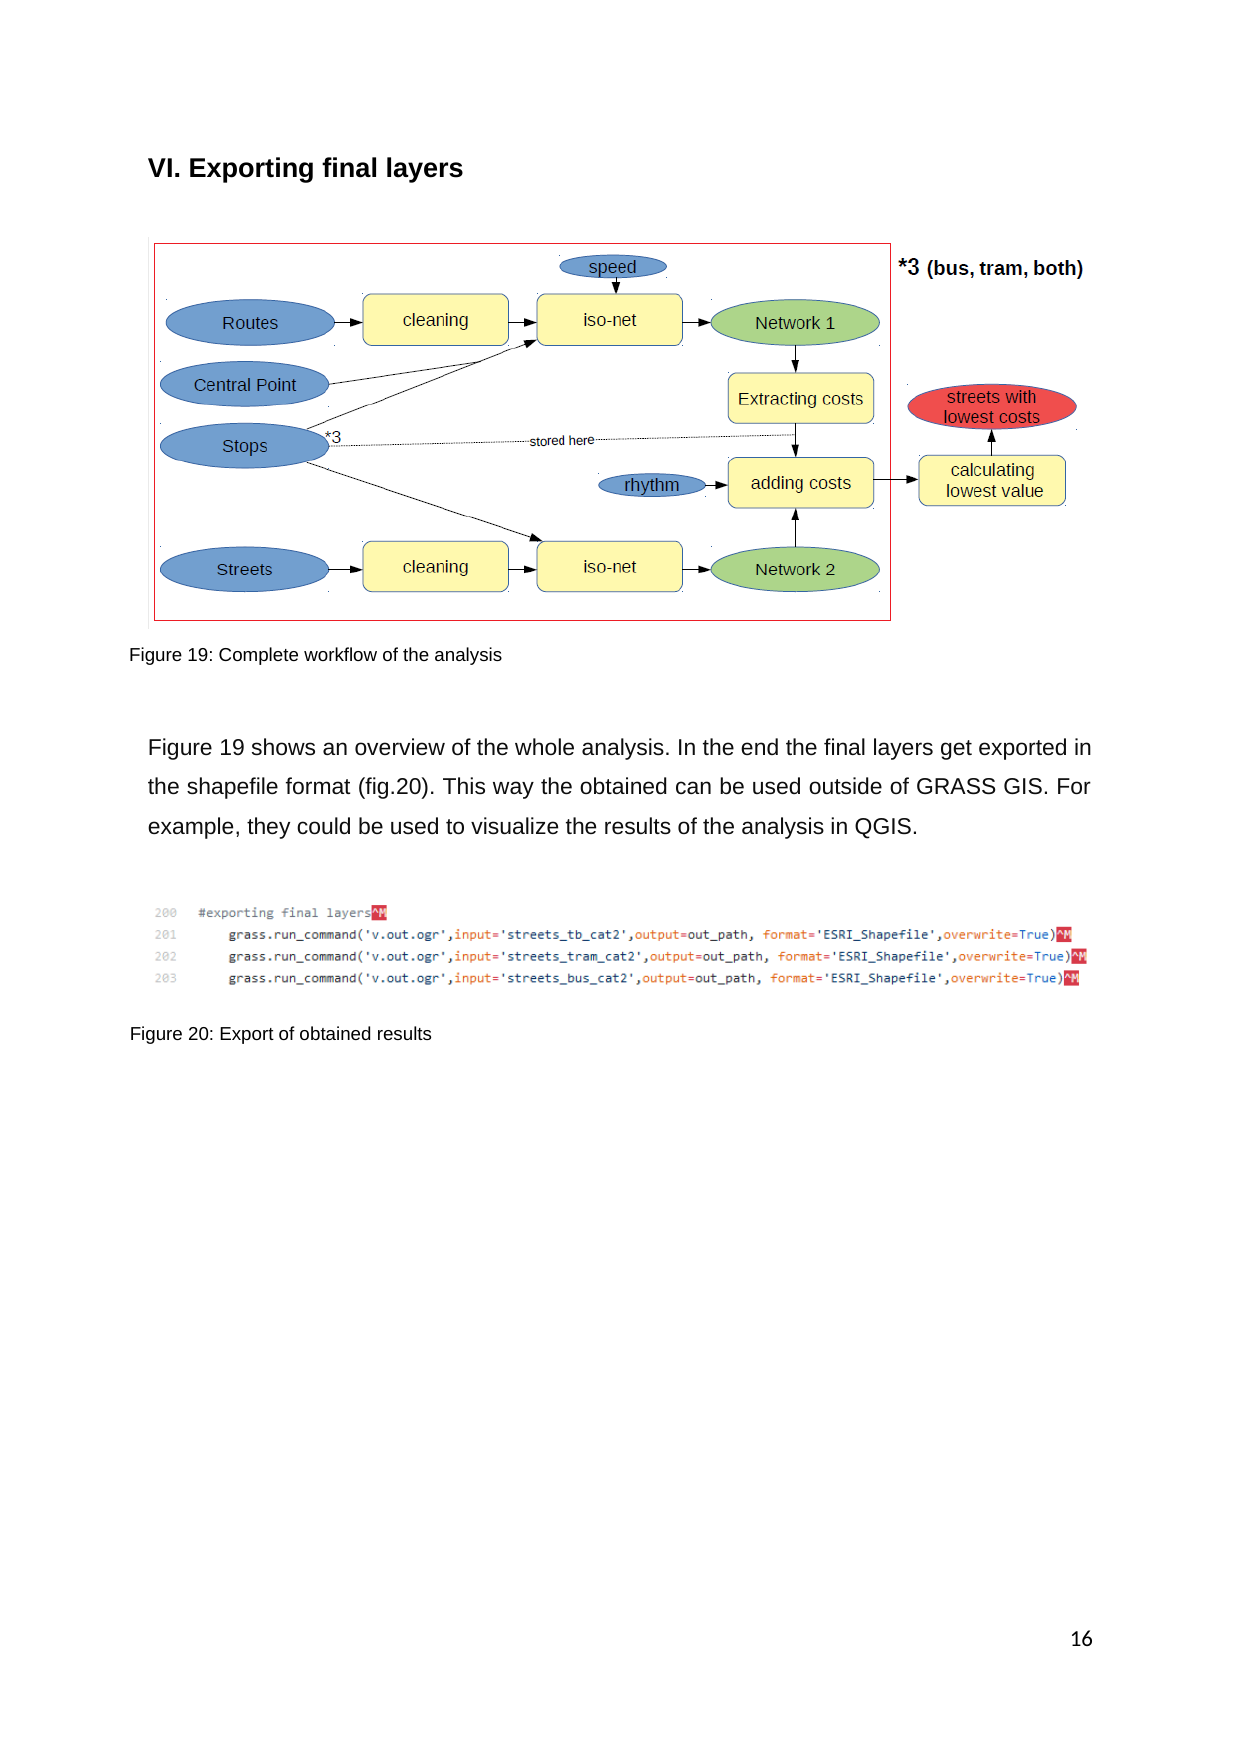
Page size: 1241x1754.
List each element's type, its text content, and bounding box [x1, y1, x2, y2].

picture [148, 904, 1093, 990]
picture [148, 237, 1093, 629]
subtitle VI. Exporting final layers [148, 152, 1093, 183]
text Figure 19 shows an overview of the whole analysis. In the end the final layers get exported in the shapefile format (fig.20). This way the obtained can be used outside of GRASS GIS. For example, they could be used to visualize the results of the analysis in QGIS. [148, 734, 1093, 839]
